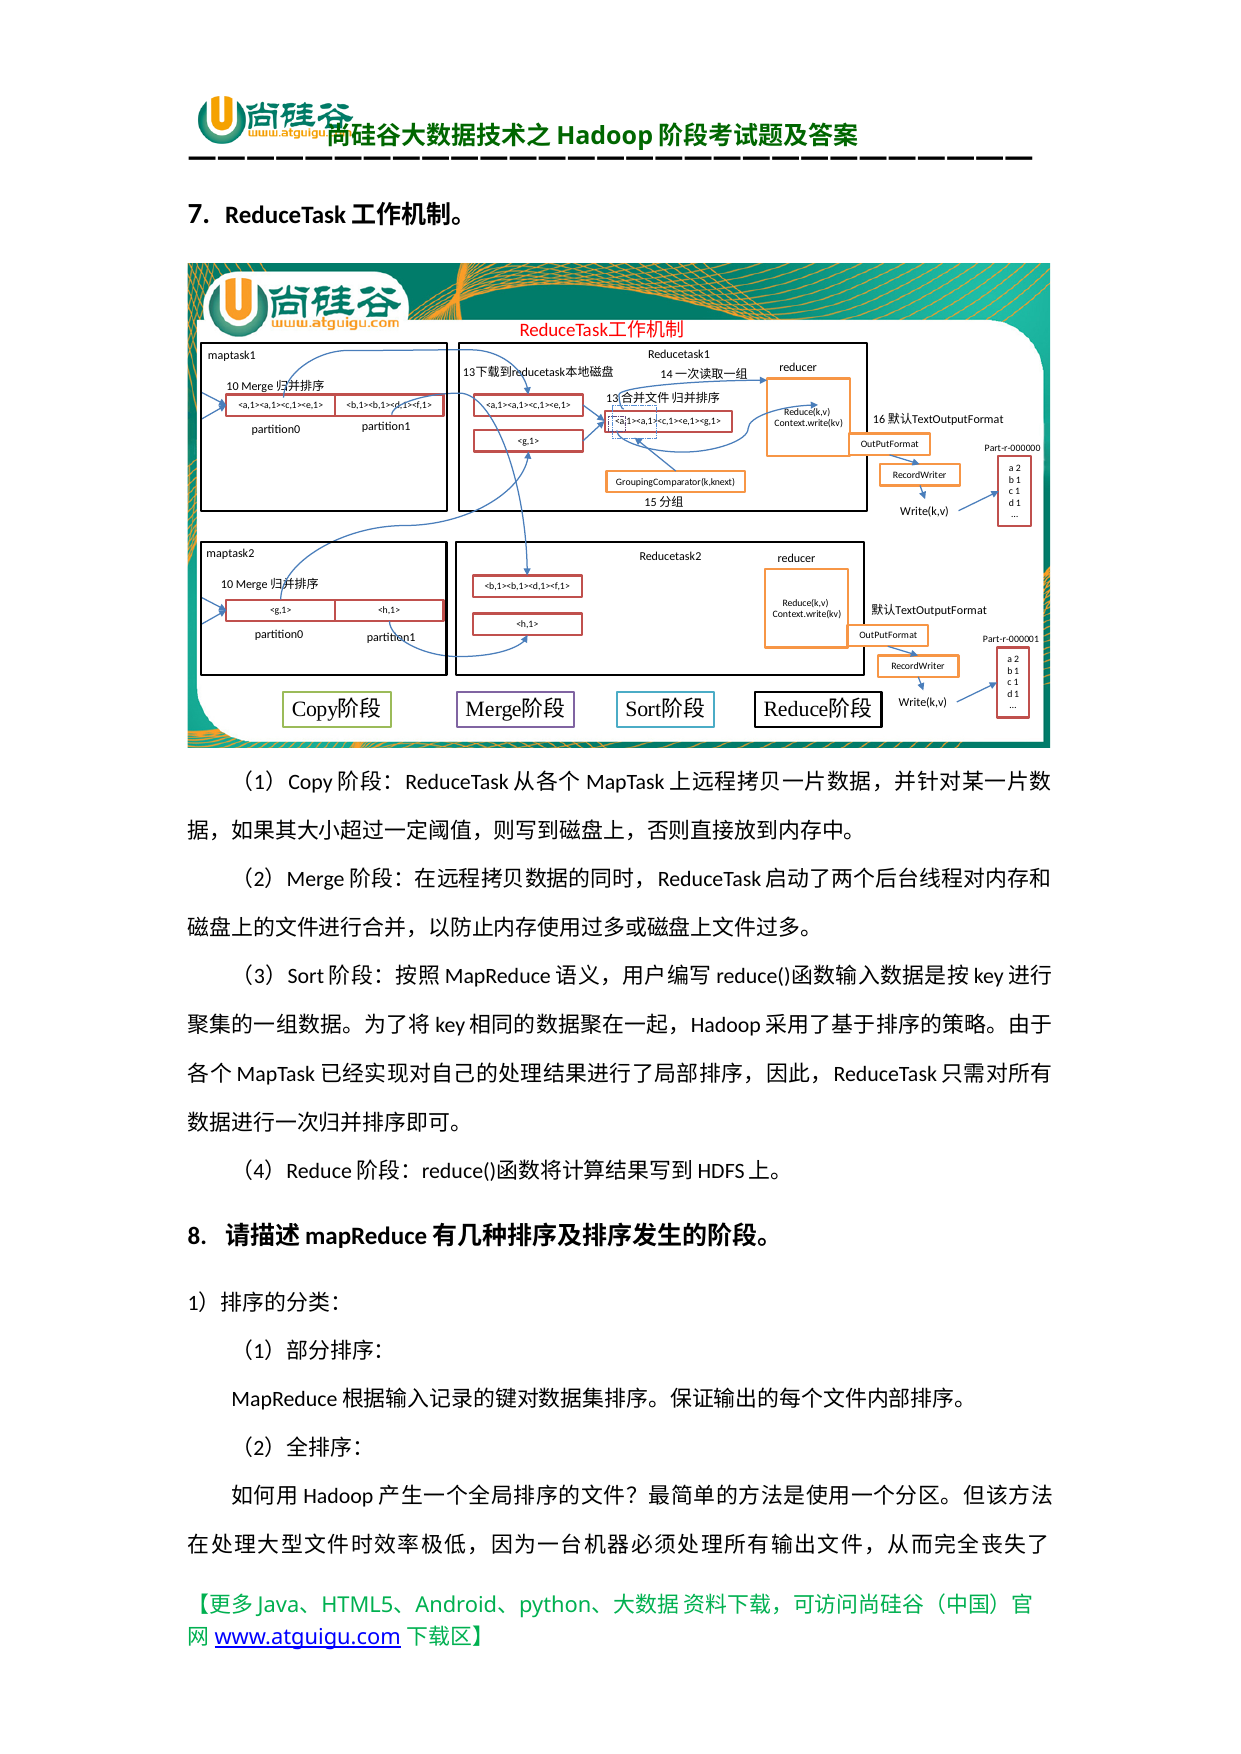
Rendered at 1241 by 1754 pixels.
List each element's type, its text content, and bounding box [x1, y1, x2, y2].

text MapReduce根据输入记录的键对数据集排序。保证输出的每个文件内部排序。 [187, 1381, 1053, 1413]
text （1）Copy阶段：ReduceTask从各个MapTask上远程拷贝一片数据，并针对某一片数据，如果其大小超过一定阈值，则写到磁盘上，否则直接放到内存中。 [187, 764, 1053, 845]
subtitle ReduceTask工作机制。 [187, 180, 1053, 245]
text （2）Merge阶段：在远程拷贝数据的同时，ReduceTask启动了两个后台线程对内存和磁盘上的文件进行合并，以防止内存使用过多或磁盘上文件过多。 [187, 861, 1053, 942]
text 如何用Hadoop产生一个全局排序的文件？最简单的方法是使用一个分区。但该方法在处理大型文件时效率极低，因为一台机器必须处理所有输出文件，从而完全丧失了MapReduce所提供的并行架构。 [187, 1477, 1053, 1559]
picture [187, 88, 372, 149]
text （4）Reduce阶段：reduce()函数将计算结果写到HDFS上。 [187, 1153, 1053, 1185]
text 1）排序的分类： [187, 1284, 1053, 1317]
text （2）全排序： [187, 1429, 1053, 1462]
subtitle 请描述mapReduce有几种排序及排序发生的阶段。 [187, 1201, 1053, 1266]
text （3）Sort阶段：按照MapReduce语义，用户编写reduce()函数输入数据是按key进行聚集的一组数据。为了将key相同的数据聚在一起，Hadoop采用了基于排序的策略。由于各个MapTask已经实现对自己的处理结果进行了局部排序，因此，ReduceTask只需对所有数据进行一次归并排序即可。 [187, 958, 1053, 1137]
text （1）部分排序： [187, 1332, 1053, 1365]
